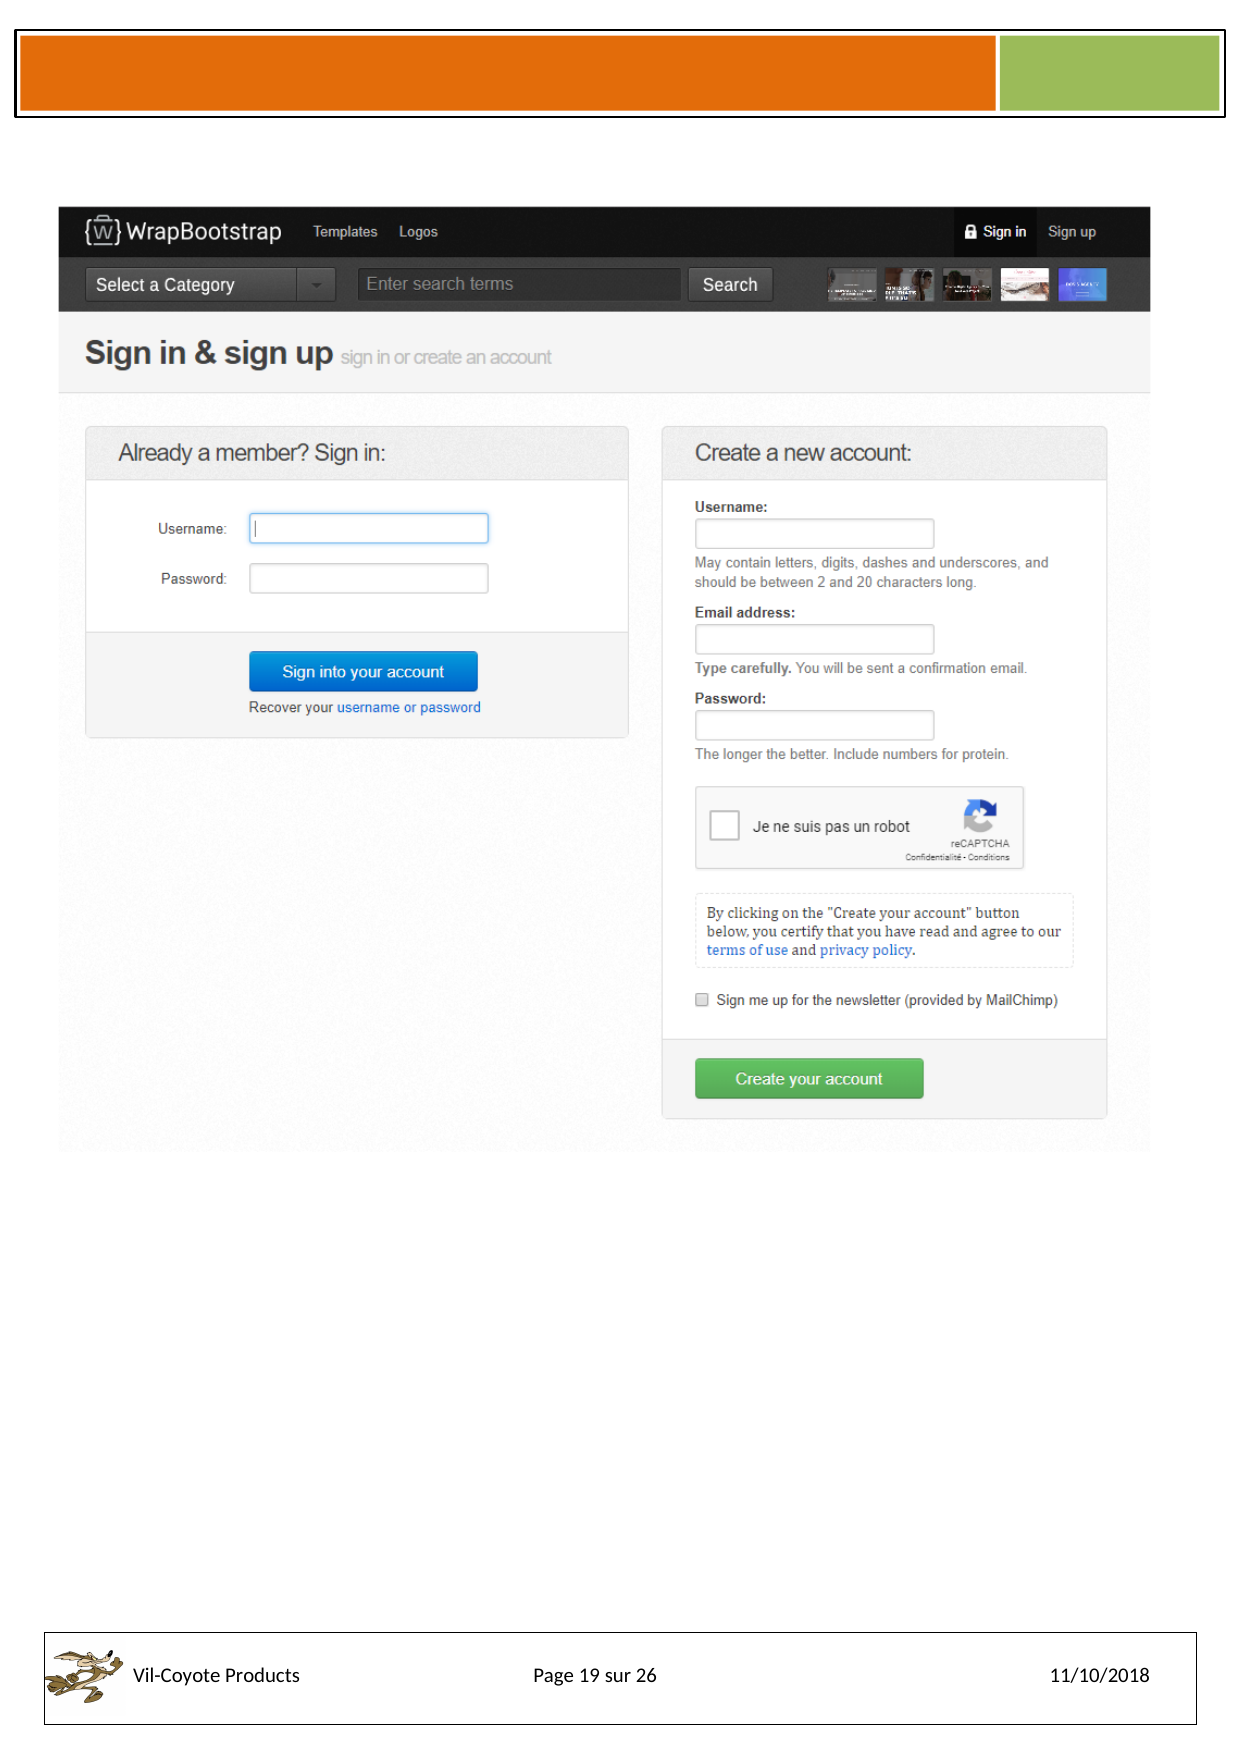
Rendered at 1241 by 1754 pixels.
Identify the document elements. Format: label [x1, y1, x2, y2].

picture [58, 205, 1151, 1152]
picture [45, 1636, 126, 1716]
